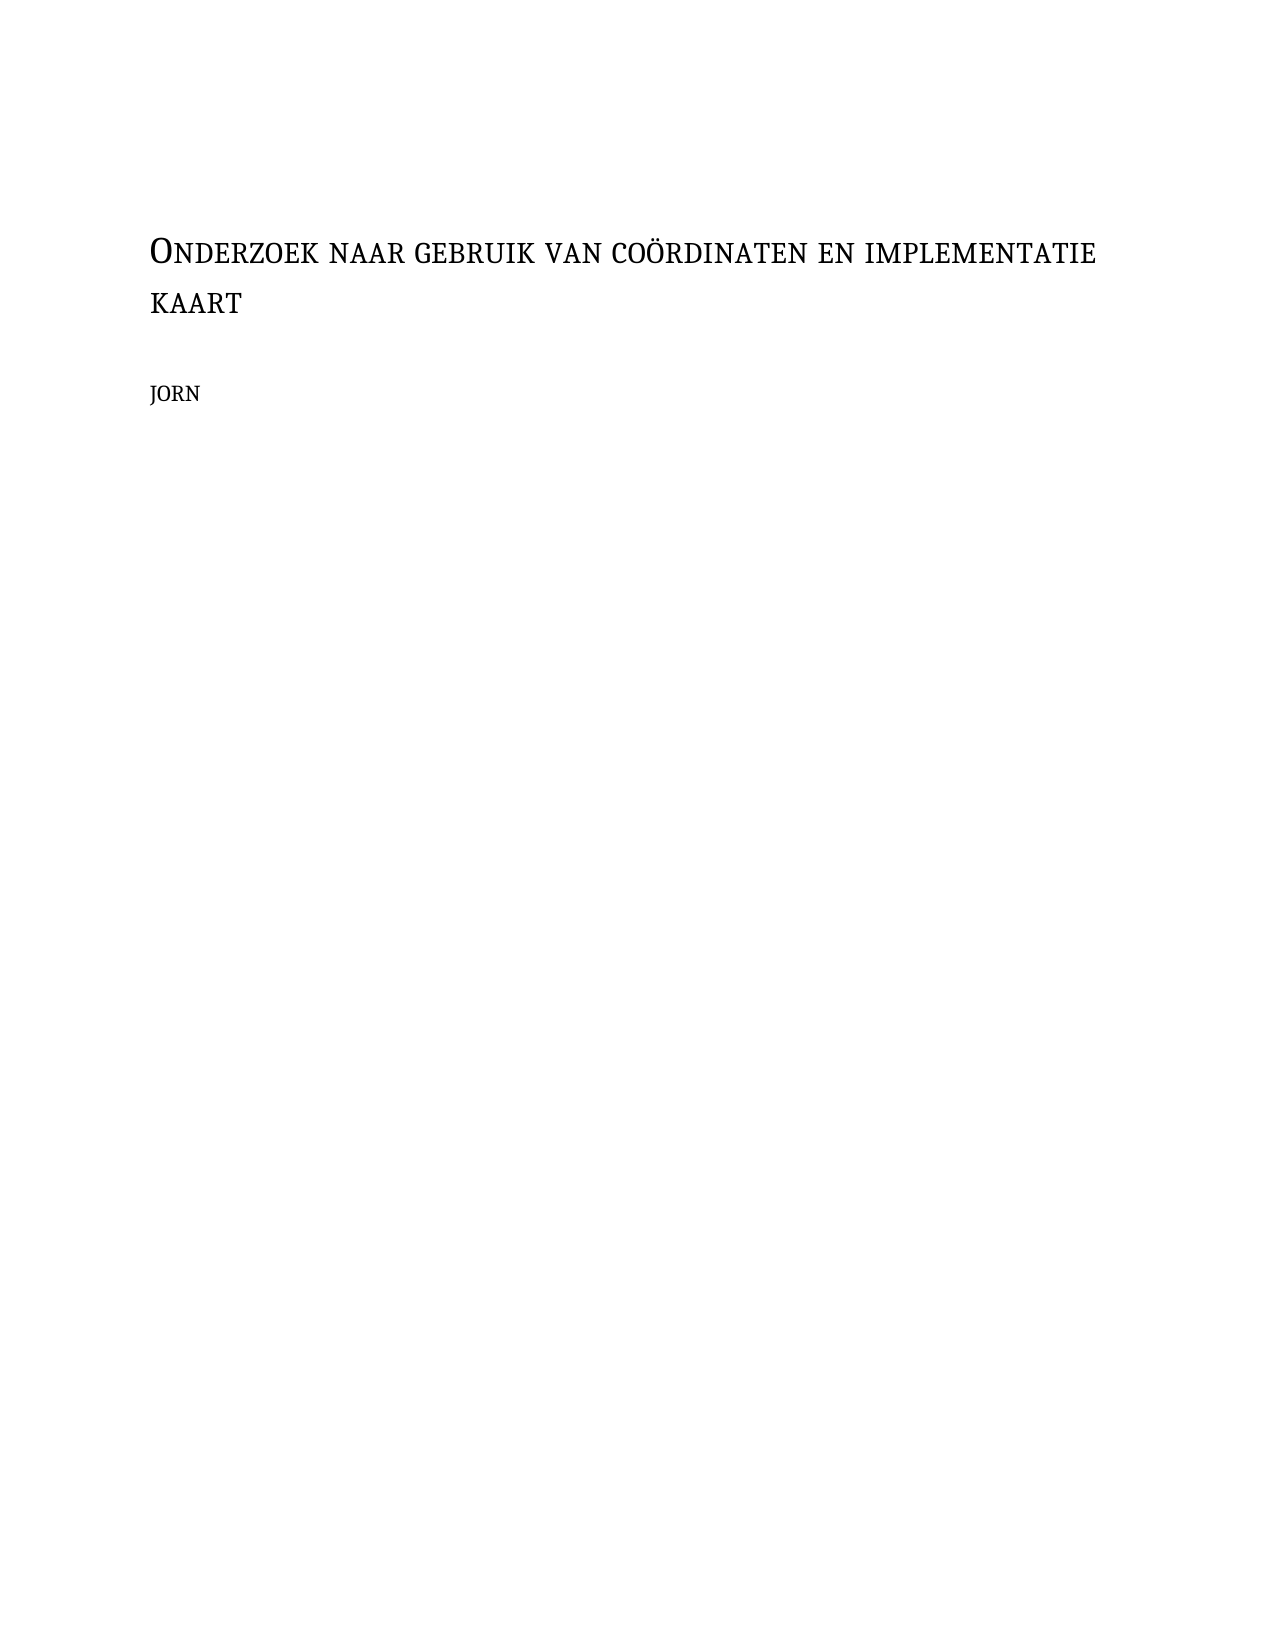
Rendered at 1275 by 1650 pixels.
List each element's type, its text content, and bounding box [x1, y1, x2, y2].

text JORN [150, 380, 1125, 407]
subtitle Onderzoek naar gebruik van coördinaten en implementatie kaart [150, 230, 1125, 323]
